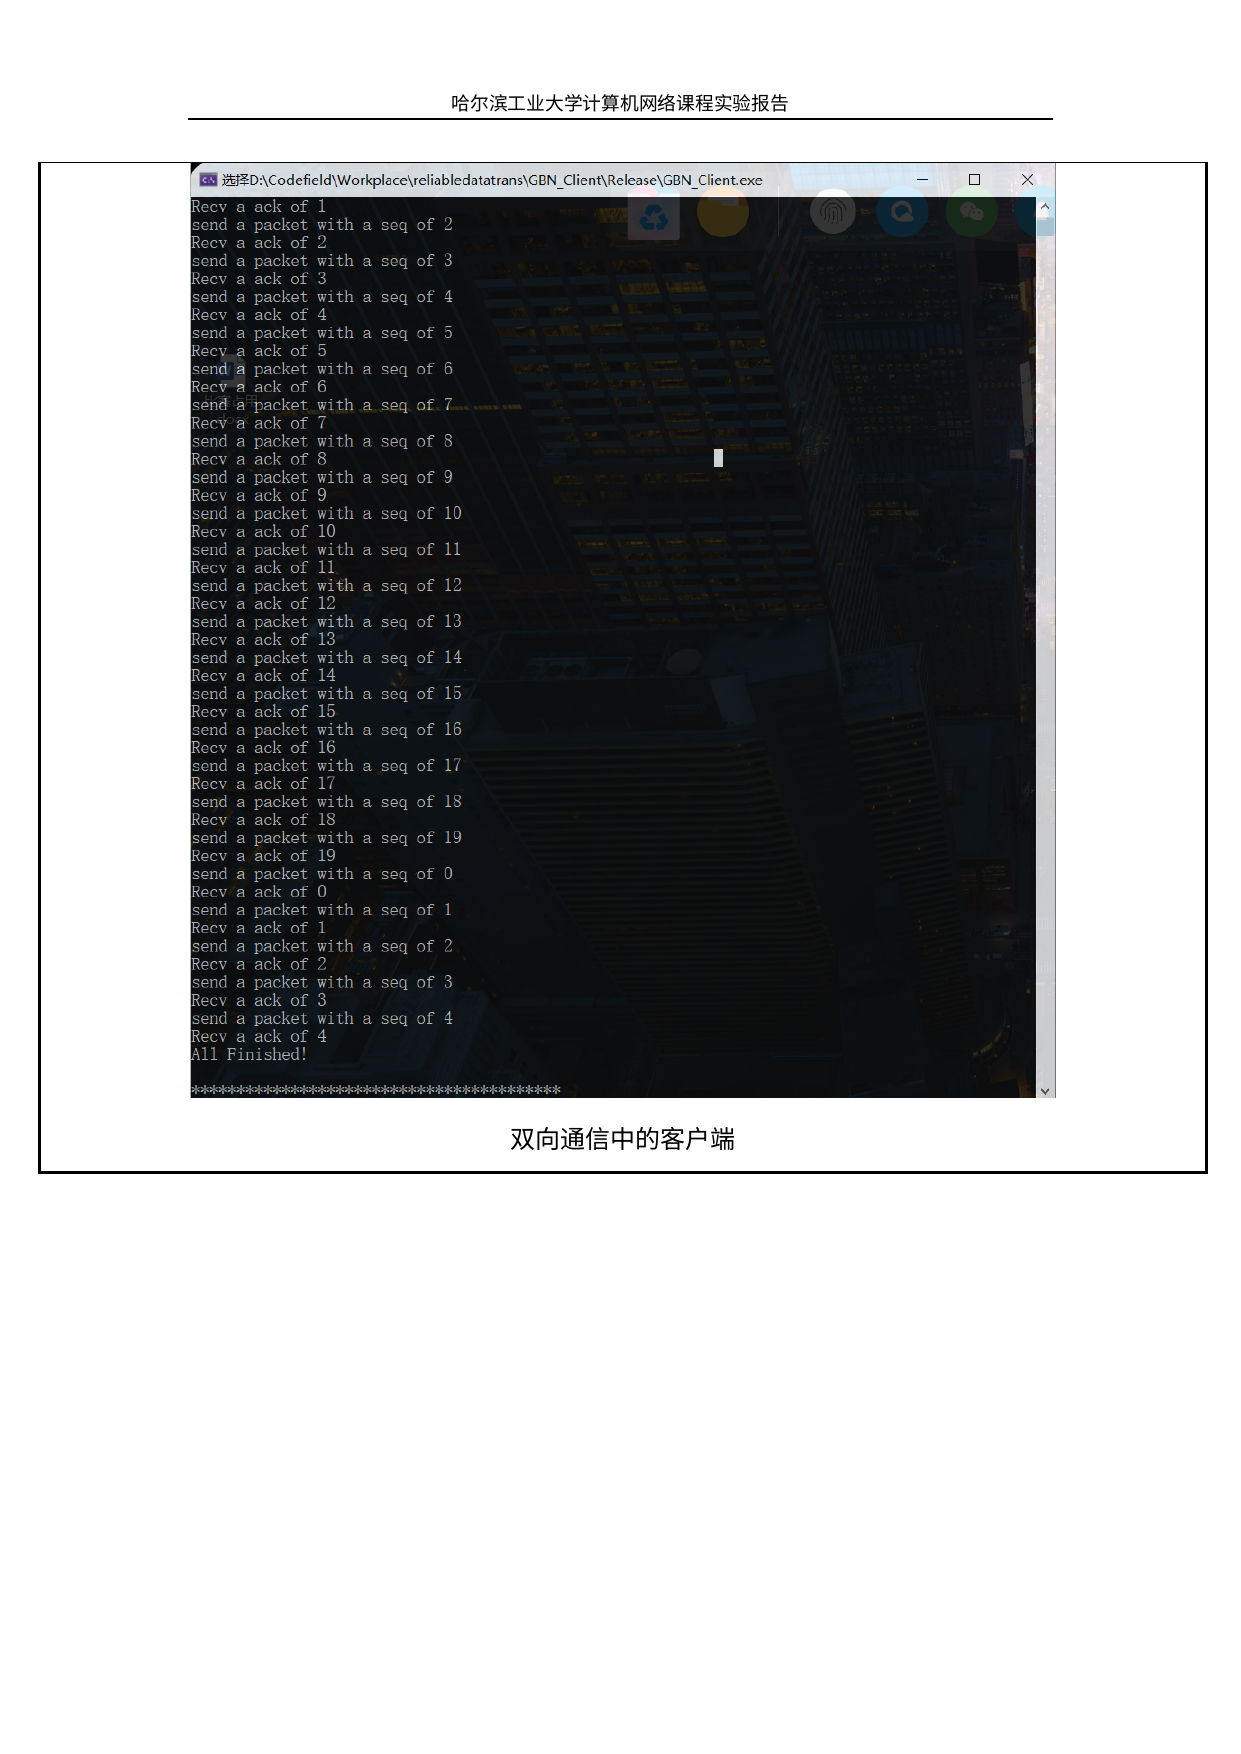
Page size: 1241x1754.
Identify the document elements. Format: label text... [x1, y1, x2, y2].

table_cell 采用演示截图、文字说明等方式，给出本次实验的实验结果。 GBN传输协议 客户端发出指令并进行接收 服务器端界面，其中数据包12未收到ack信息 客户端接收完毕 服务器端发送完毕 双向通信中的客户端 双向通信中的服务器端，所有信息接收完毕 SR传输协议 SR协议中的客户端 SR协议中的服务器端 可见其中多次发生未收到ACK的情况，分别进行了重新发送 [41, 163, 1205, 1171]
picture [190, 163, 1056, 1098]
